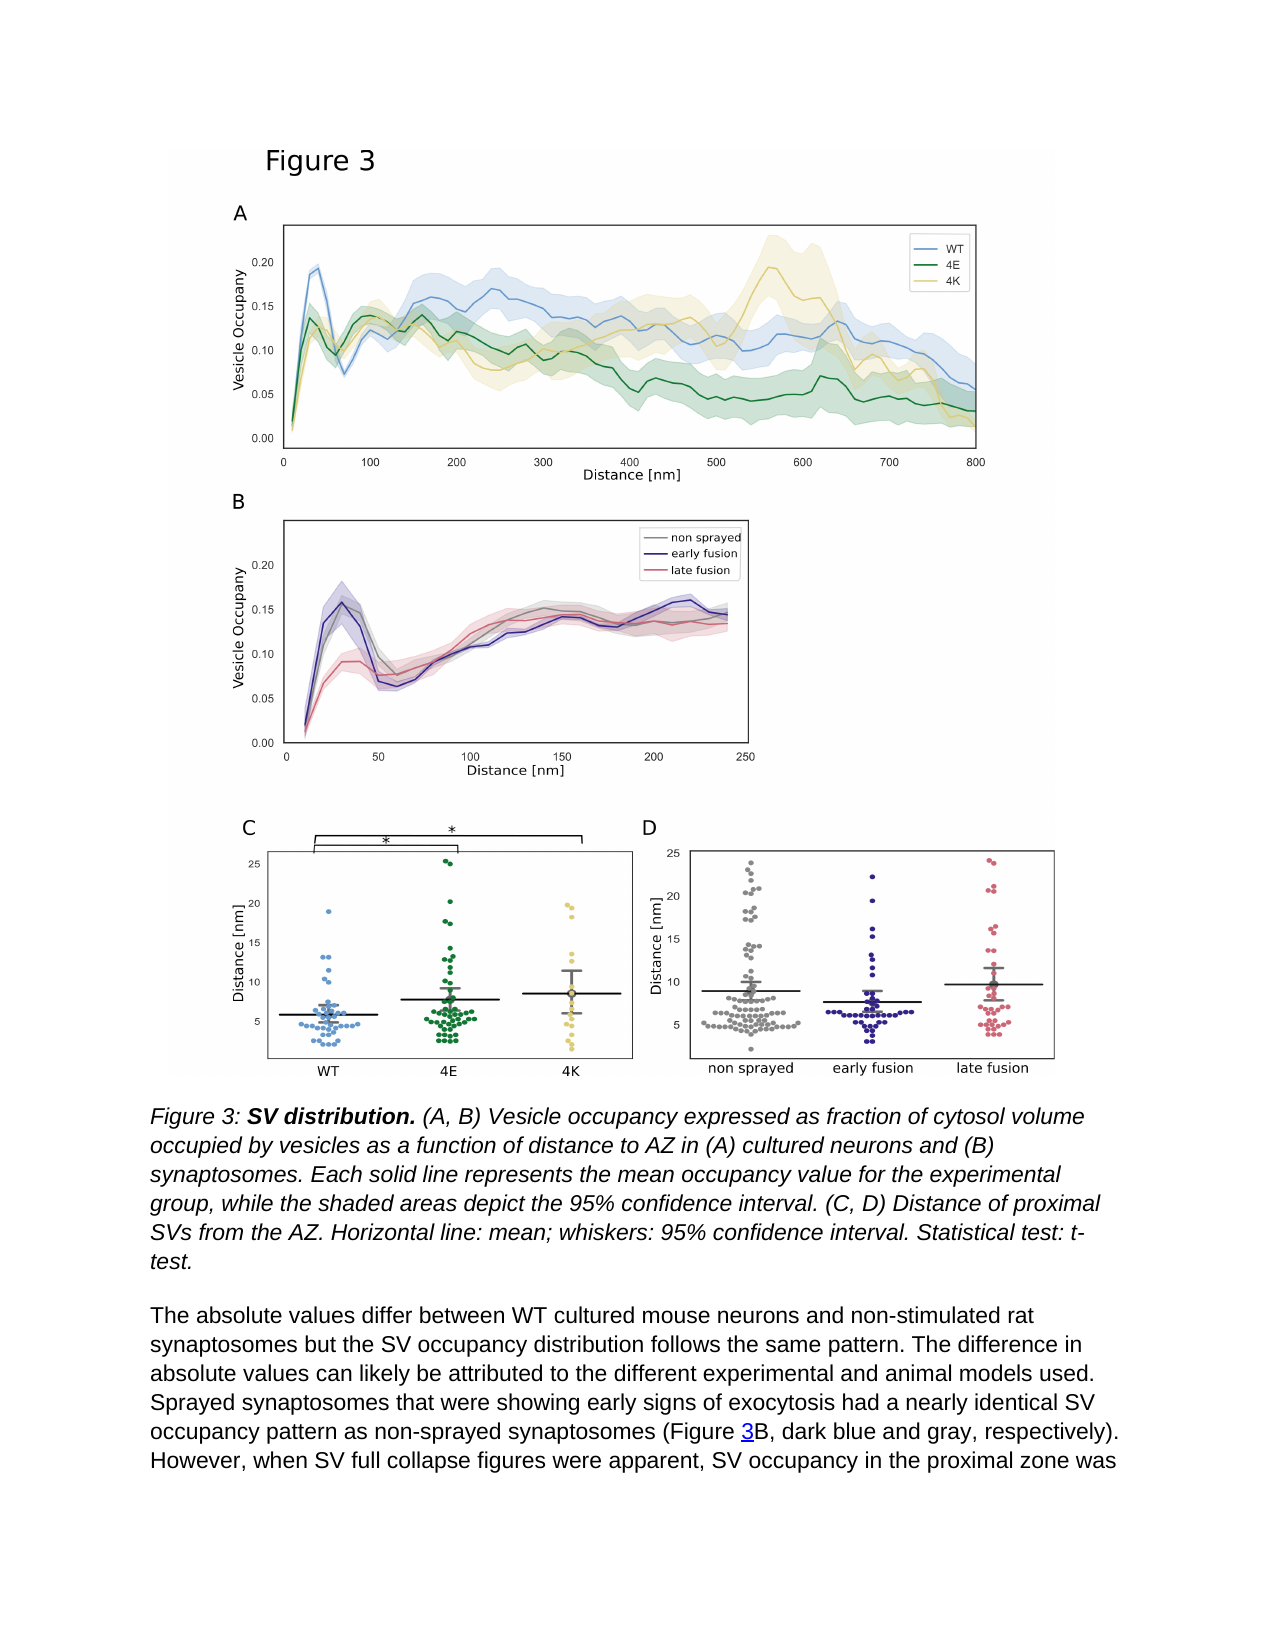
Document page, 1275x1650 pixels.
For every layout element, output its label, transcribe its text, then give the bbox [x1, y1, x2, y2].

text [150, 1302, 1125, 1473]
picture [168, 150, 1055, 1076]
text Figure 3: SV distribution. (A, B) Vesicle occupancy expressed as fraction of cytosol volume occupied by vesicles as a function of distance to AZ in (A) cultured neurons and (B) synaptosomes. Each solid line represents the mean occupancy value for the experimental group, while the shaded areas depict the 95% confidence interval. (C, D) Distance of proximal SVs from the AZ. Horizontal line: mean; whiskers: 95% confidence interval. Statistical test: t-test. [150, 1103, 1125, 1274]
